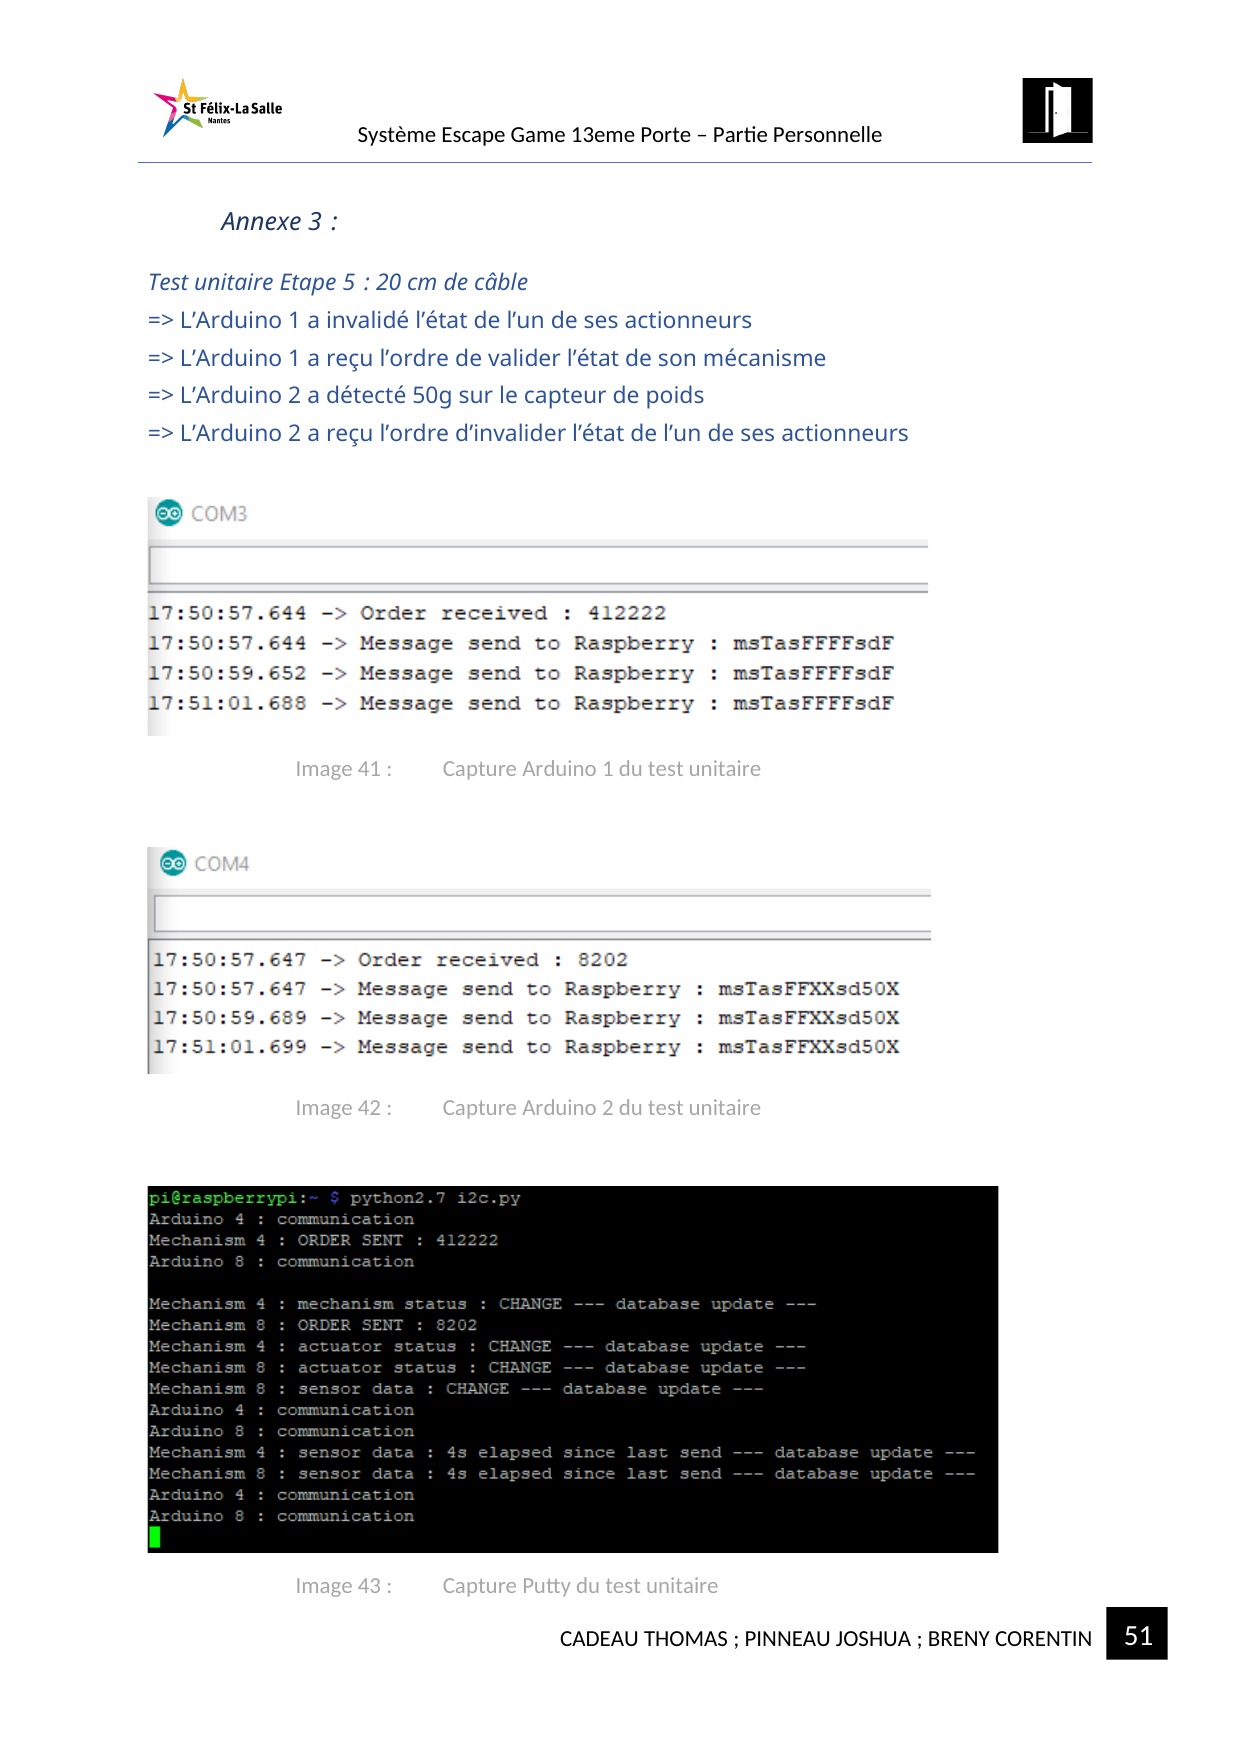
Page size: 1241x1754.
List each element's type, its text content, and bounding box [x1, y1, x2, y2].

subtitle Test unitaire Etape 5 : 20 cm de câble [148, 266, 1092, 297]
text Image 43 : Capture Putty du test unitaire [295, 1571, 1092, 1599]
picture [147, 497, 929, 736]
subtitle => L’Arduino 1 a invalidé l’état de l’un de ses actionneurs [148, 303, 1092, 335]
picture [147, 73, 290, 142]
subtitle => L’Arduino 1 a reçu l’ordre de valider l’état de son mécanisme [148, 341, 1092, 373]
text Image 42 : Capture Arduino 2 du test unitaire [295, 1093, 1092, 1121]
subtitle => L’Arduino 2 a reçu l’ordre d’invalider l’état de l’un de ses actionneurs [148, 417, 1092, 448]
text Image 41 : Capture Arduino 1 du test unitaire [295, 754, 1092, 782]
picture [147, 847, 931, 1074]
picture [1022, 78, 1093, 143]
picture [147, 1186, 999, 1553]
subtitle Annexe 3 : [221, 204, 1092, 238]
subtitle => L’Arduino 2 a détecté 50g sur le capteur de poids [148, 379, 1092, 411]
